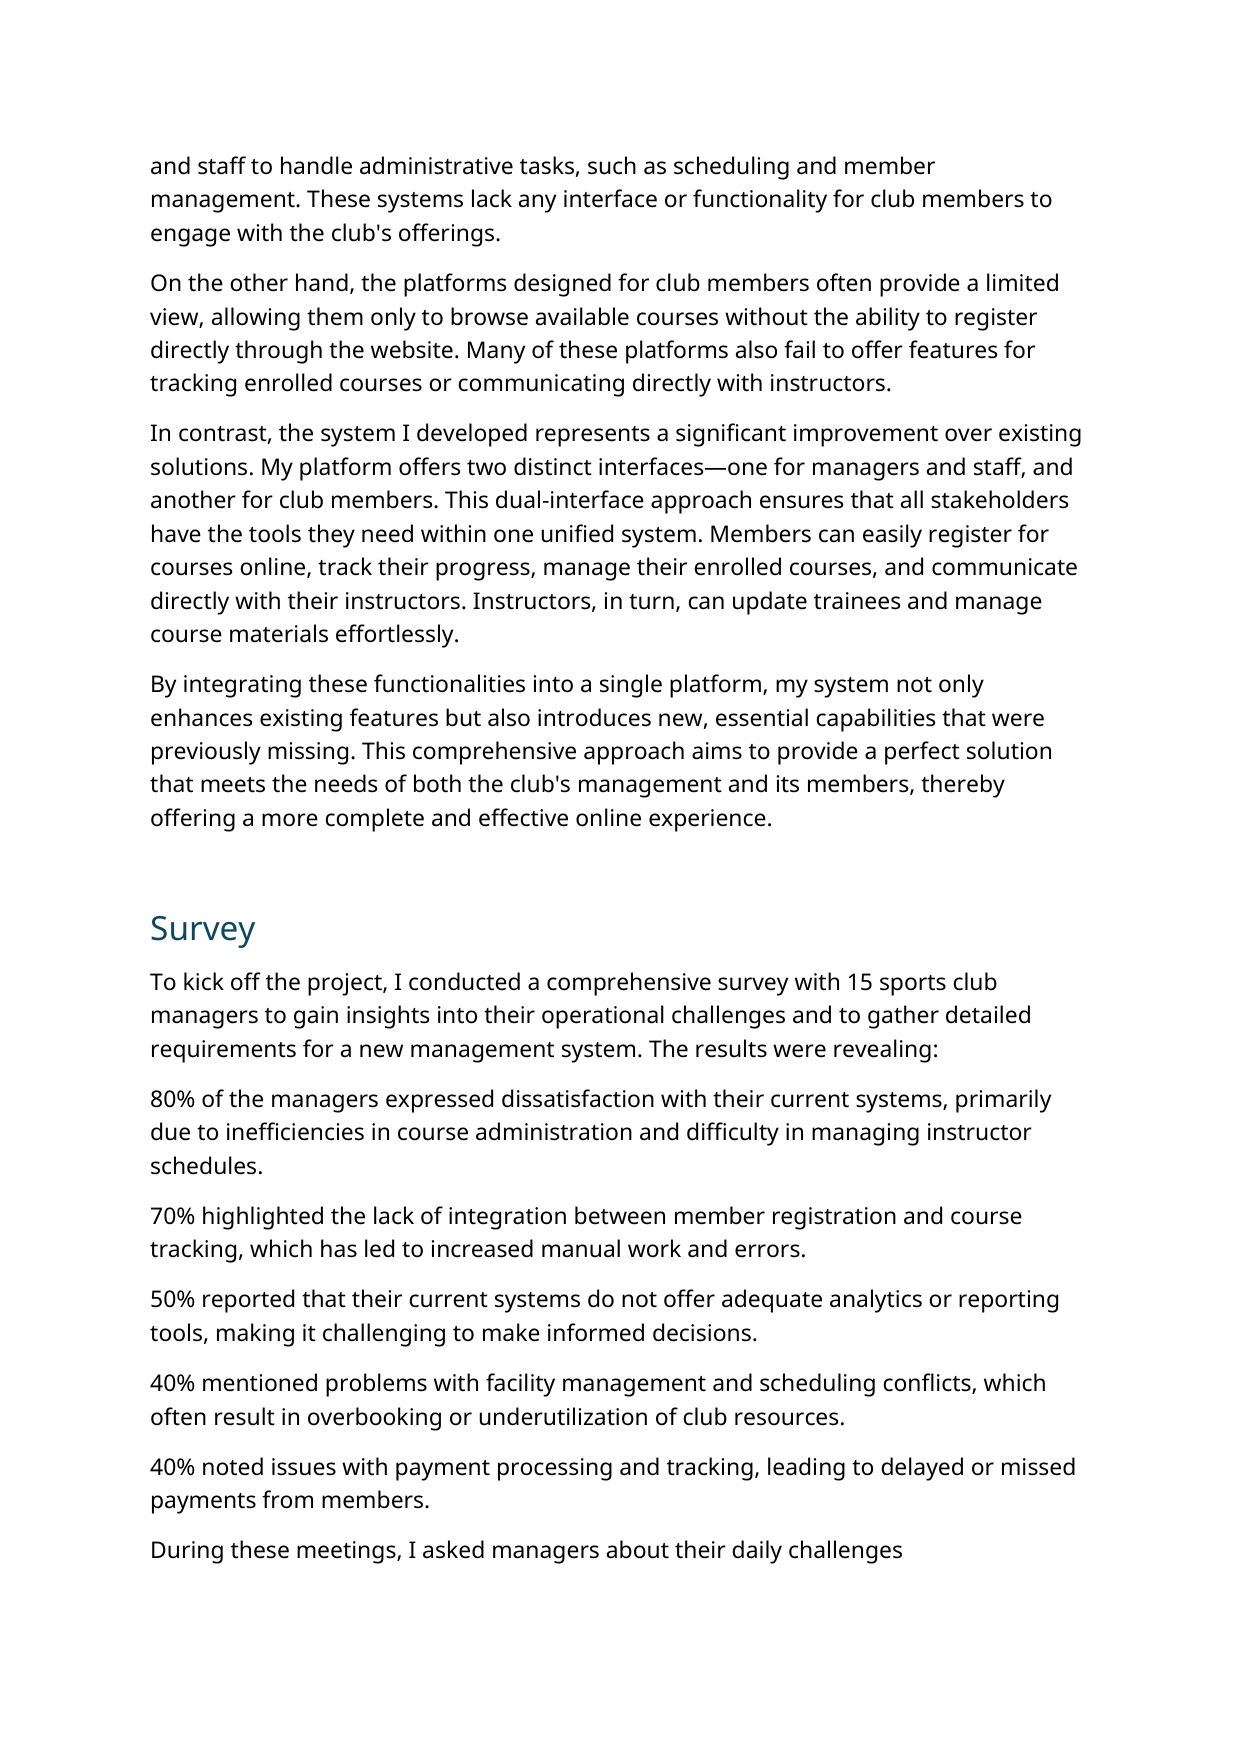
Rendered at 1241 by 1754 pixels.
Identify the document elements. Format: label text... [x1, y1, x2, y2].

text 70% highlighted the lack of integration between member registration and course tracking, which has led to increased manual work and errors. [150, 1200, 1090, 1264]
text 40% noted issues with payment processing and tracking, leading to delayed or missed payments from members. [150, 1451, 1090, 1515]
text To kick off the project, I conducted a comprehensive survey with 15 sports club managers to gain insights into their operational challenges and to gather detailed requirements for a new management system. The results were revealing: [150, 966, 1090, 1064]
subtitle Survey [150, 905, 1090, 950]
text 80% of the managers expressed dissatisfaction with their current systems, primarily due to inefficiencies in course administration and difficulty in managing instructor schedules. [150, 1083, 1090, 1181]
text In contrast, the system I developed represents a significant improvement over existing solutions. My platform offers two distinct interfaces—one for managers and staff, and another for club members. This dual-interface approach ensures that all stakeholders have the tools they need within one unified system. Members can easily register for courses online, track their progress, manage their enrolled courses, and communicate directly with their instructors. Instructors, in turn, can update trainees and manage course materials effortlessly. [150, 417, 1090, 649]
text By integrating these functionalities into a single platform, my system not only enhances existing features but also introduces new, essential capabilities that were previously missing. This comprehensive approach aims to provide a perfect solution that meets the needs of both the club's management and its members, thereby offering a more complete and effective online experience. [150, 668, 1090, 833]
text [150, 150, 1090, 248]
text On the other hand, the platforms designed for club members often provide a limited view, allowing them only to browse available courses without the ability to register directly through the website. Many of these platforms also fail to offer features for tracking enrolled courses or communicating directly with instructors. [150, 267, 1090, 398]
text 50% reported that their current systems do not offer adequate analytics or reporting tools, making it challenging to make informed decisions. [150, 1283, 1090, 1348]
text During these meetings, I asked managers about their daily challenges [150, 1534, 1090, 1565]
text 40% mentioned problems with facility management and scheduling conflicts, which often result in overbooking or underutilization of club resources. [150, 1367, 1090, 1432]
